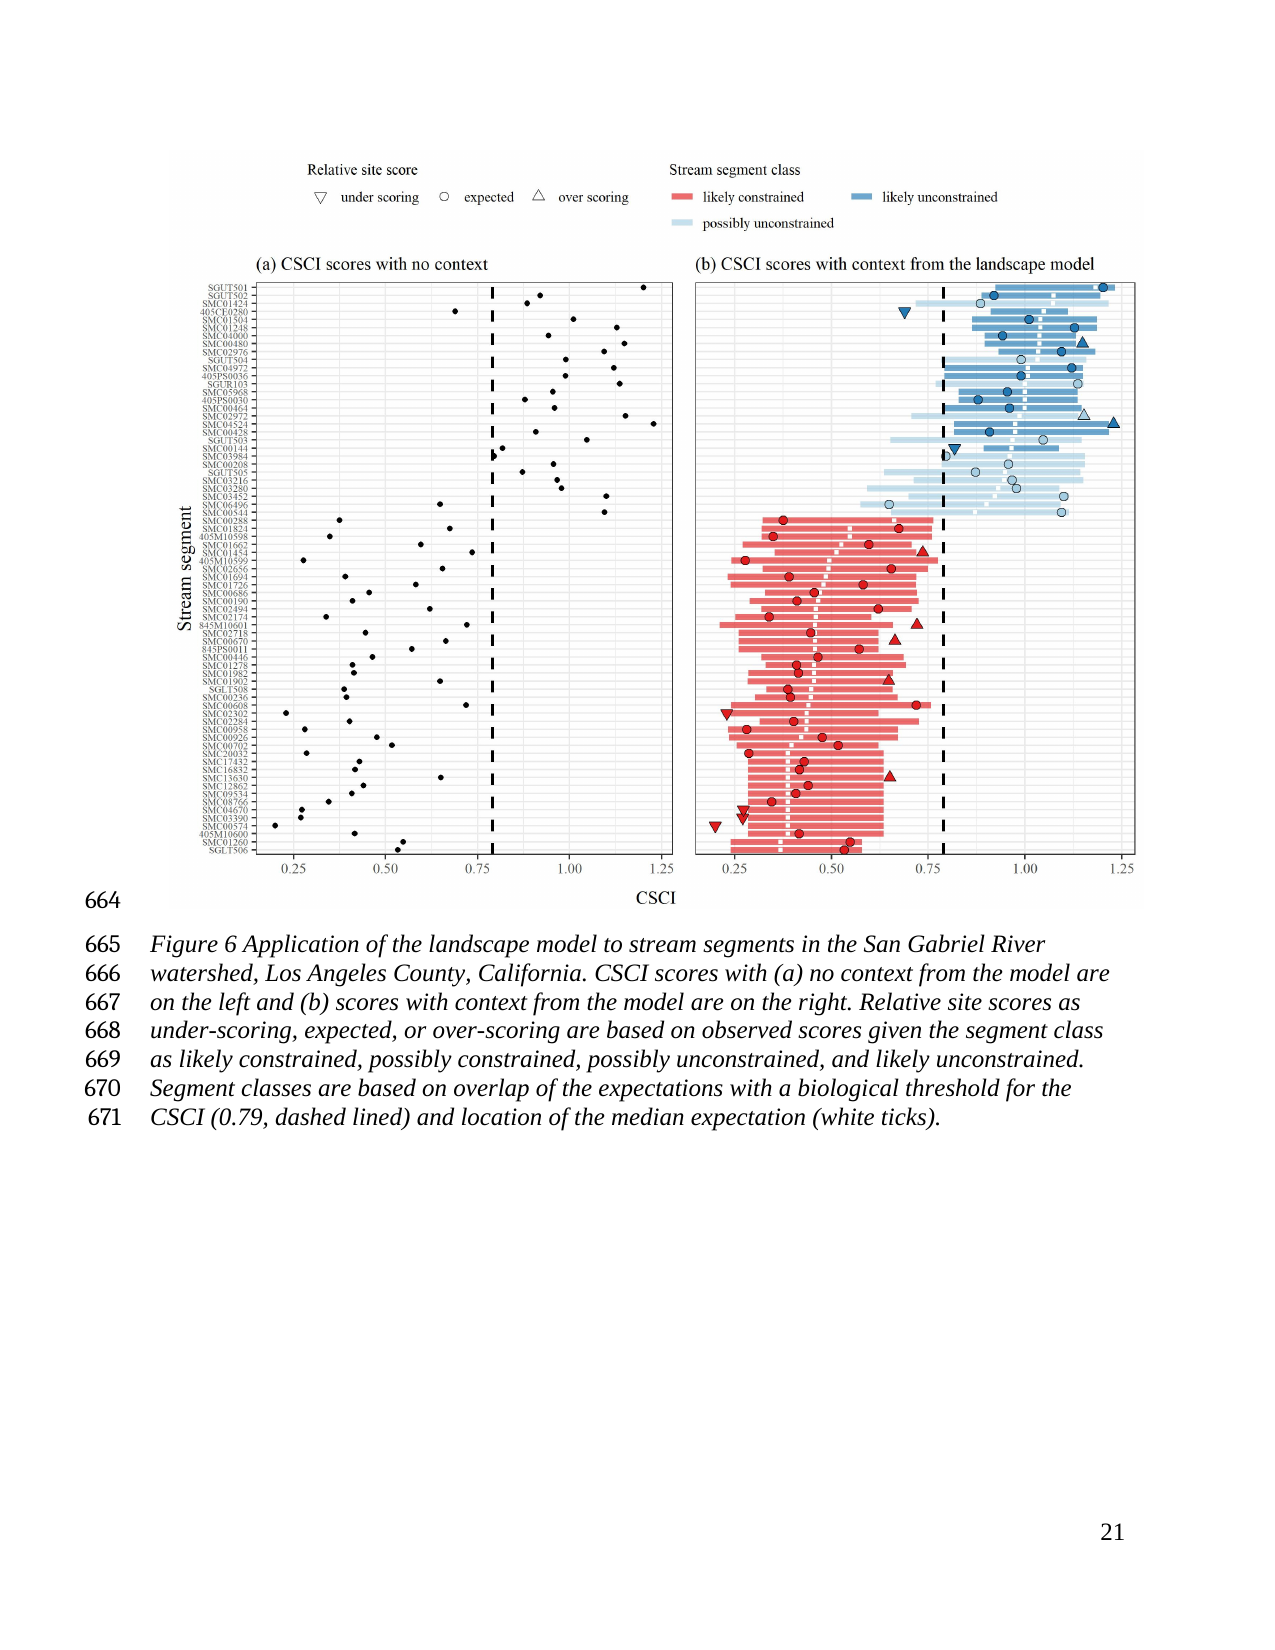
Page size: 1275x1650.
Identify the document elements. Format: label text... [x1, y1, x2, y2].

picture [168, 150, 1144, 909]
text Figure 6 Application of the landscape model to stream segments in the San Gabriel River watershed, Los Angeles County, California. CSCI scores with (a) no context from the model are on the left and (b) scores with context from the model are on the right. Relative site scores as under-scoring, expected, or over-scoring are based on observed scores given the segment class as likely constrained, possibly constrained, possibly unconstrained, and likely unconstrained. Segment classes are based on overlap of the expectations with a biological threshold for the CSCI (0.79, dashed lined) and location of the median expectation (white ticks). [150, 929, 1125, 1130]
